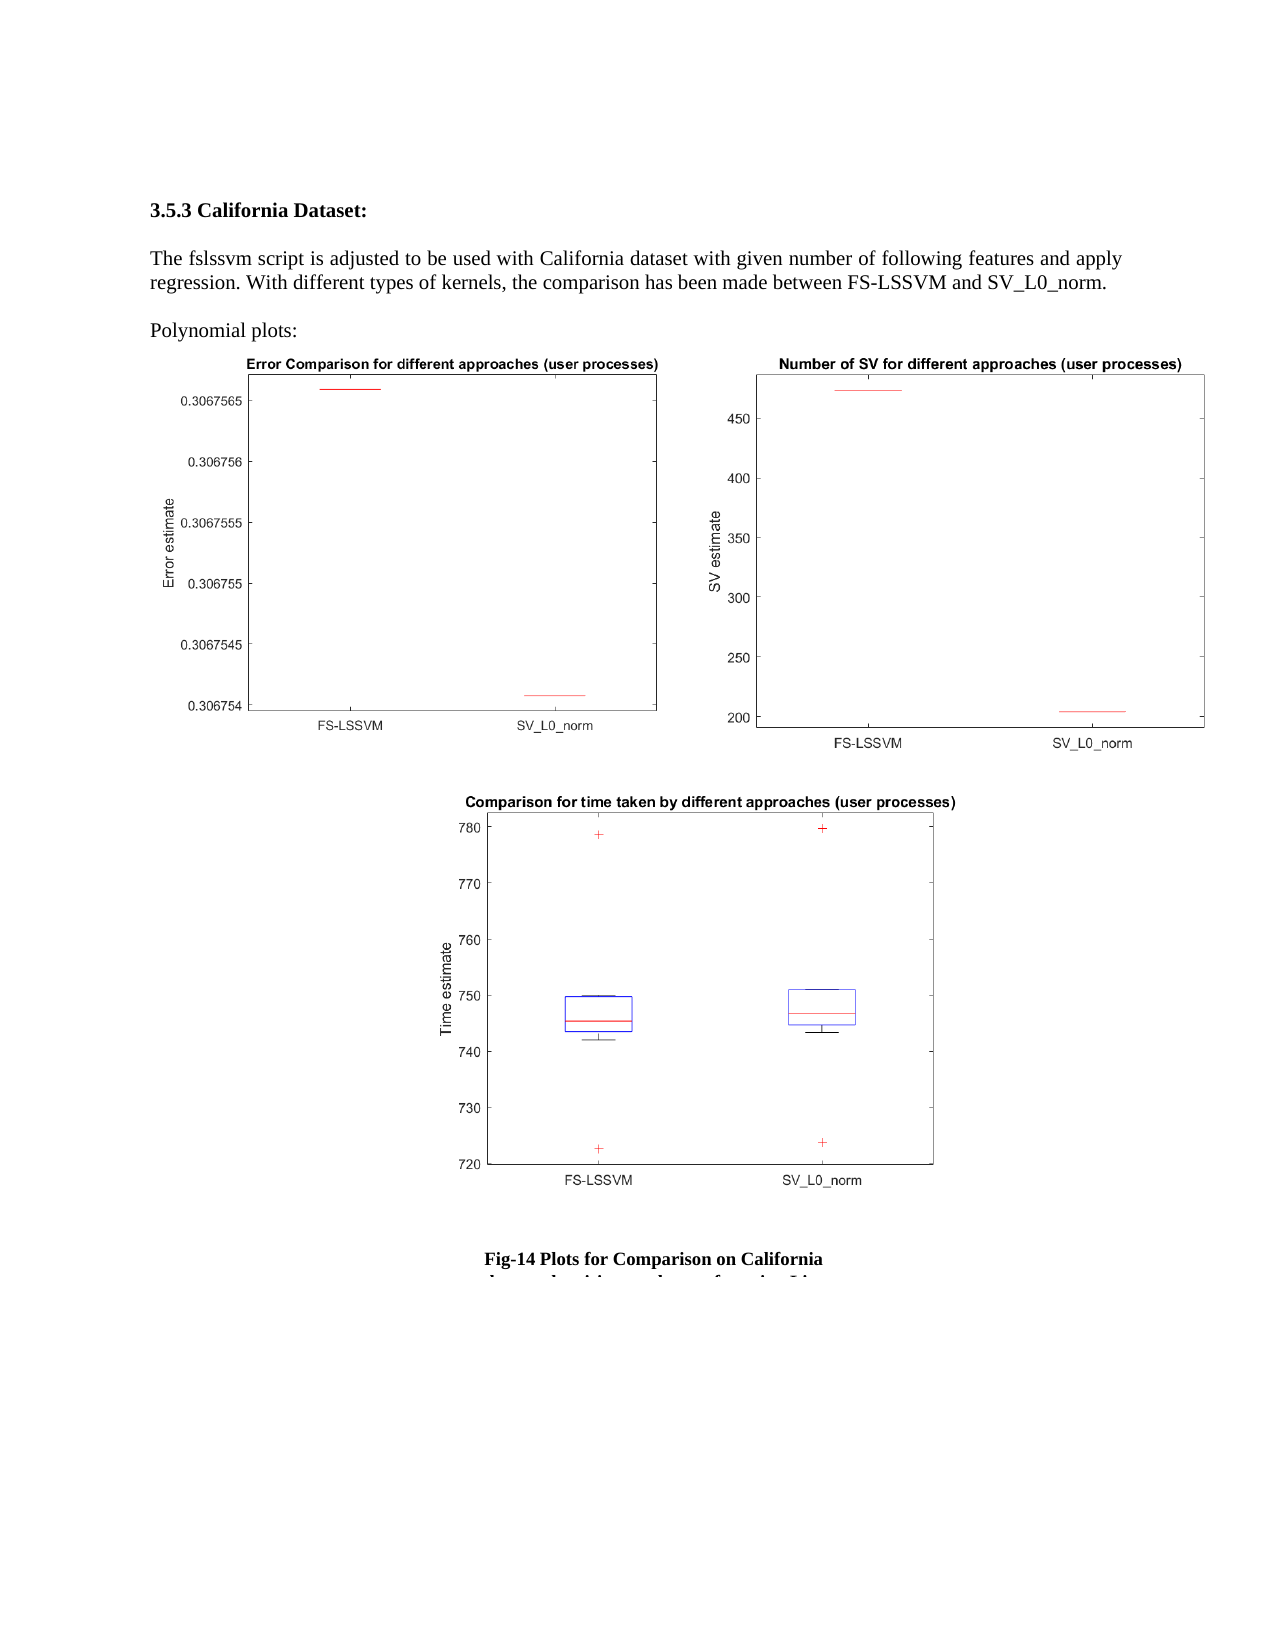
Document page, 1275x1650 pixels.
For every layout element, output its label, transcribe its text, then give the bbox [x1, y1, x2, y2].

picture [158, 342, 1259, 775]
text Polynomial plots: [150, 318, 1125, 342]
picture [412, 780, 988, 1212]
text 3.5.3 California Dataset: [150, 198, 1125, 222]
text The fslssvm script is adjusted to be used with California dataset with given number of following features and apply regression. With different types of kernels, the comparison has been made between FS-LSSVM and SV_L0_norm. [150, 246, 1125, 294]
